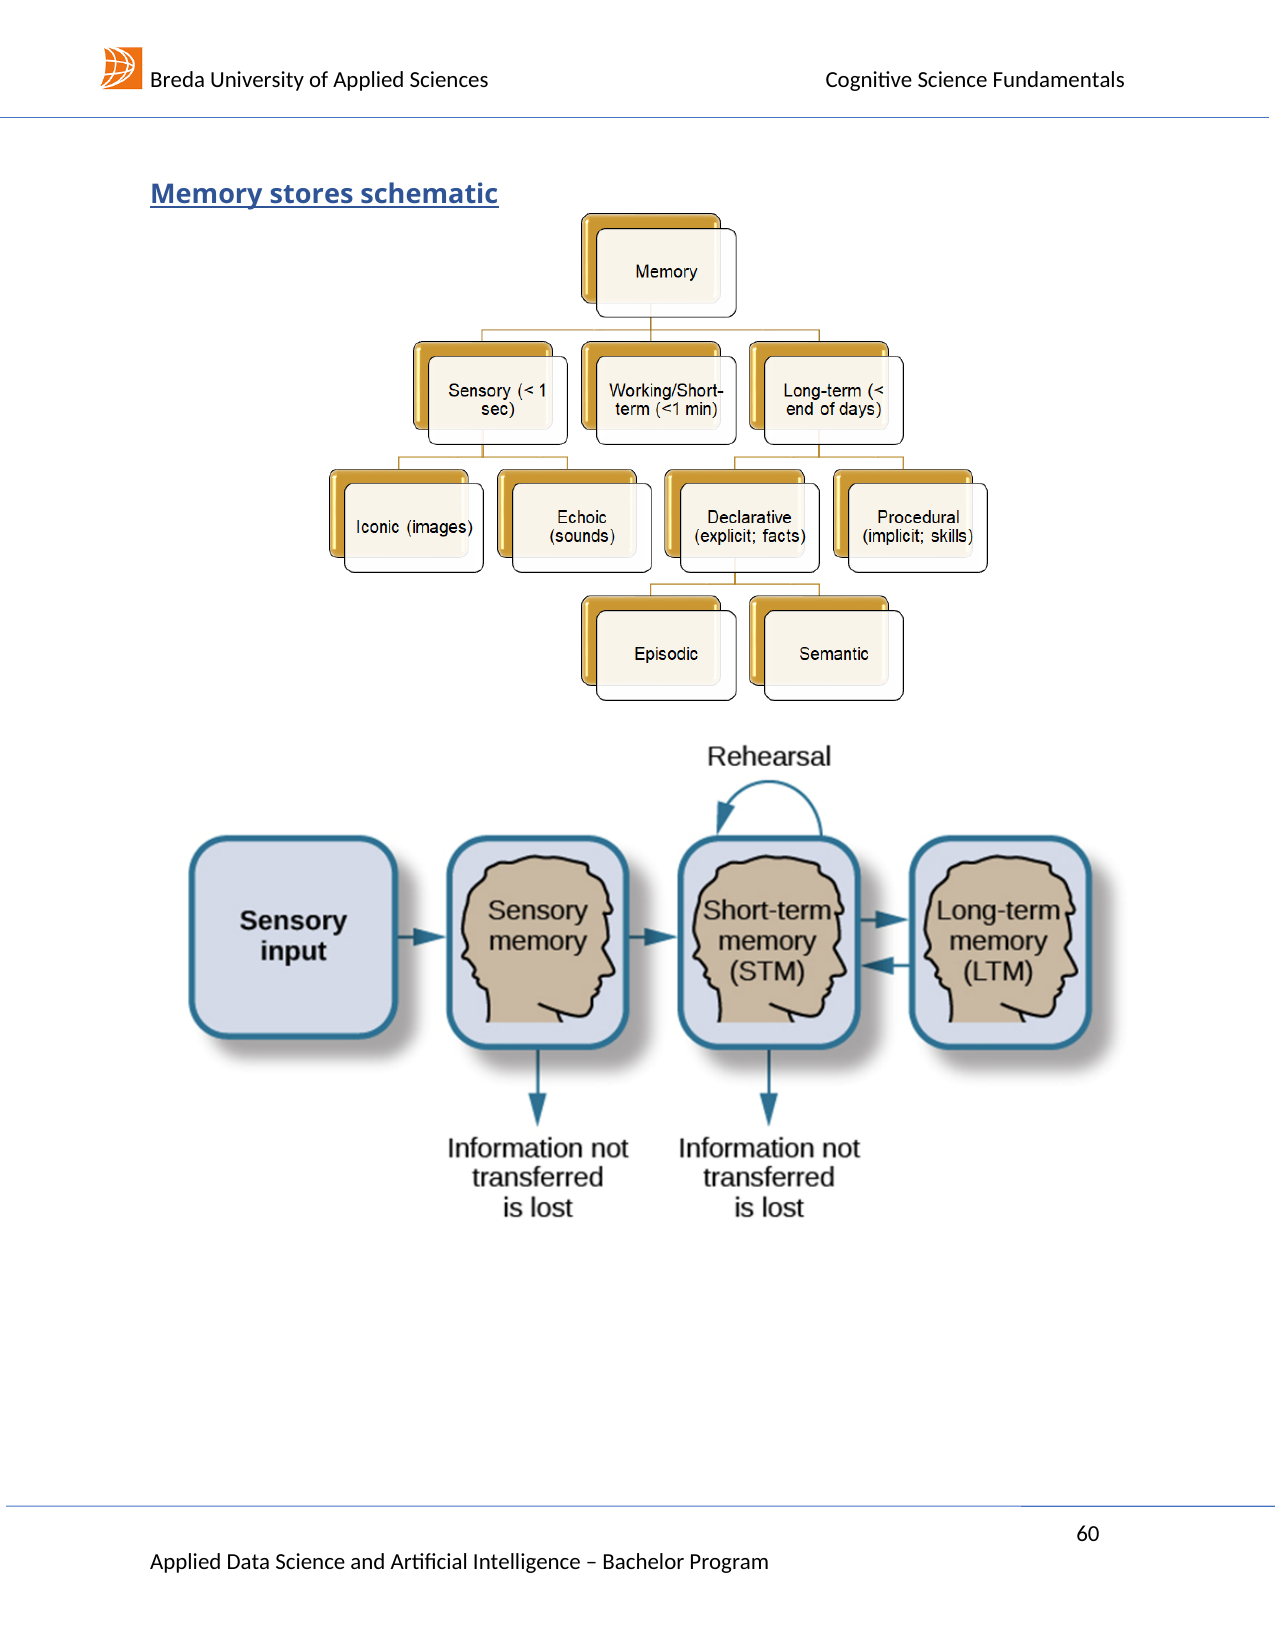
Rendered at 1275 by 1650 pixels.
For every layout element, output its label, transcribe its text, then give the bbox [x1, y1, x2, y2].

subtitle Memory stores schematic [150, 175, 1125, 212]
picture [187, 741, 1129, 1227]
picture [91, 38, 150, 98]
picture [187, 211, 1129, 702]
